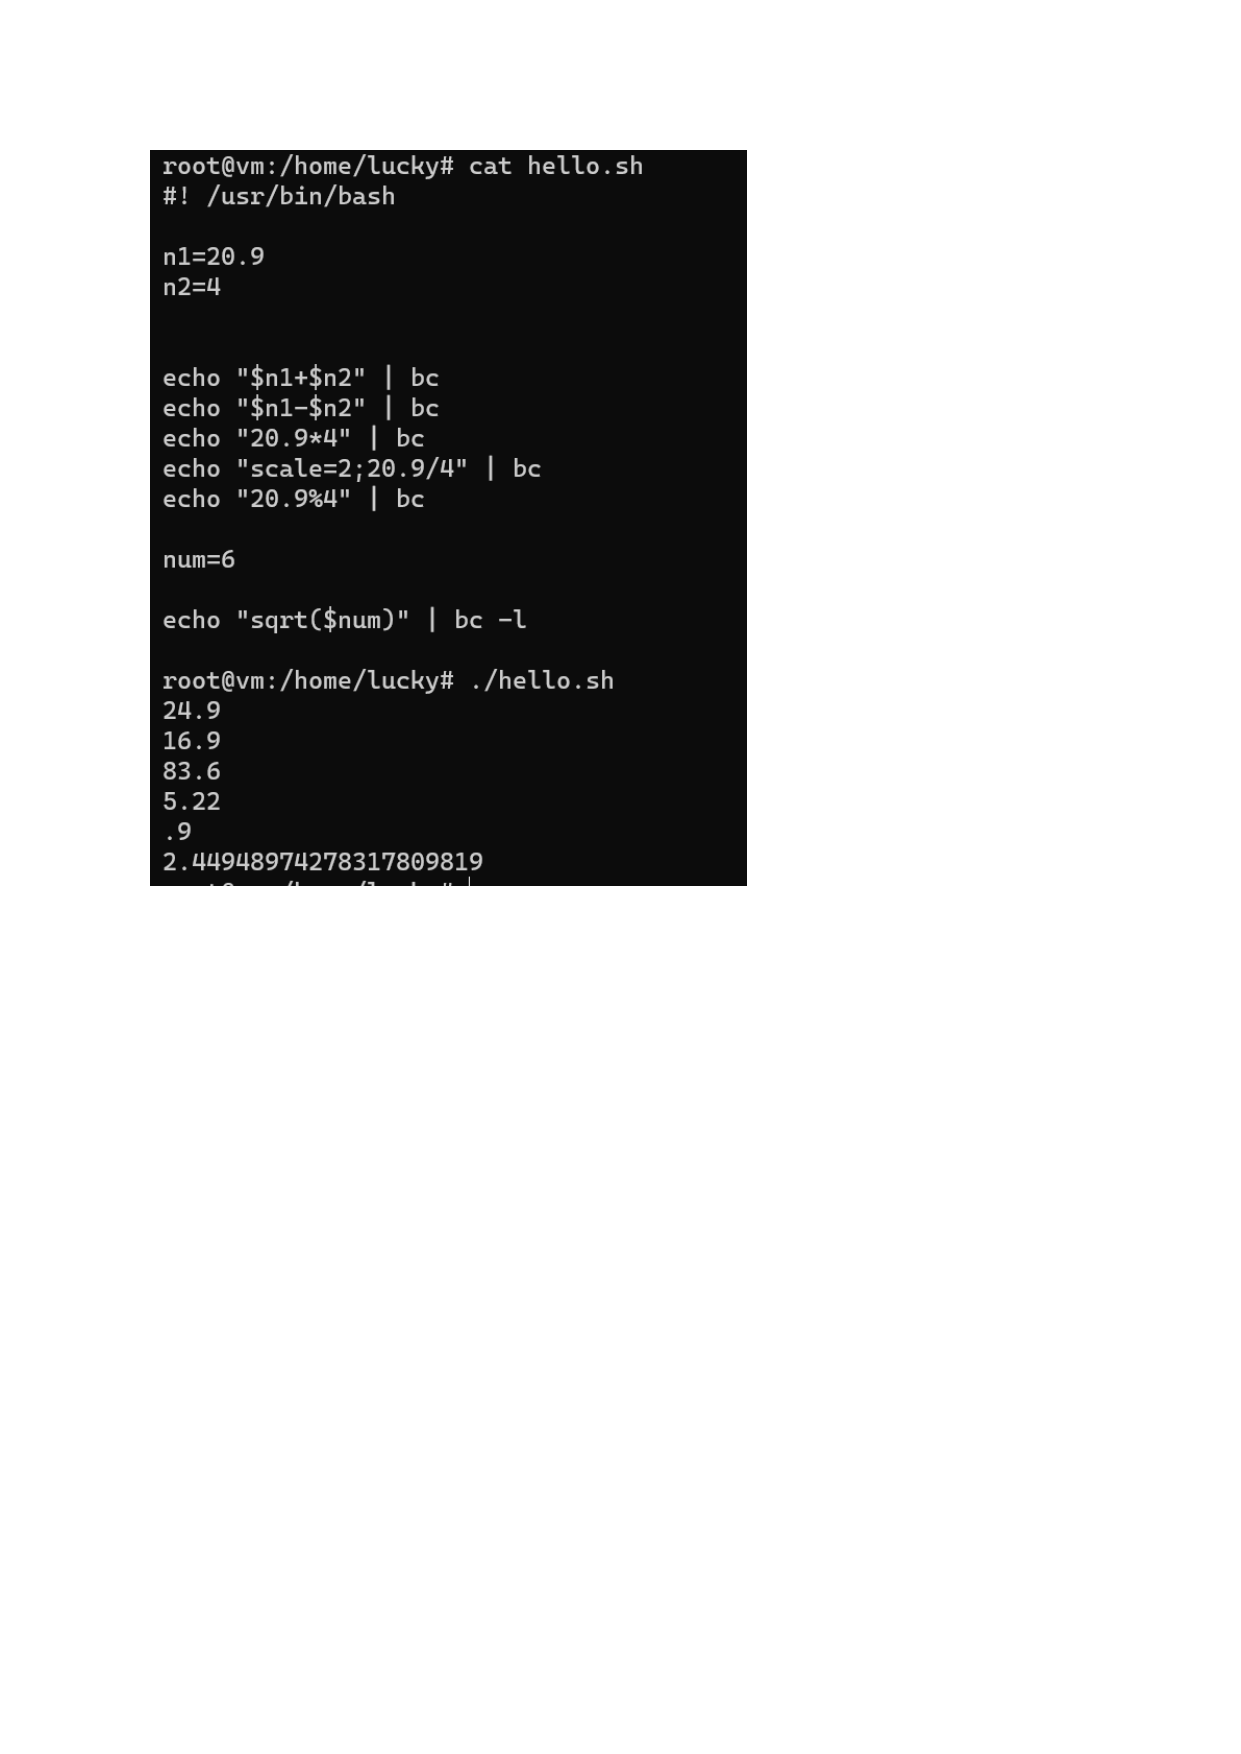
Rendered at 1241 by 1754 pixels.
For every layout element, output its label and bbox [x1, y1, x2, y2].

picture [150, 150, 747, 886]
